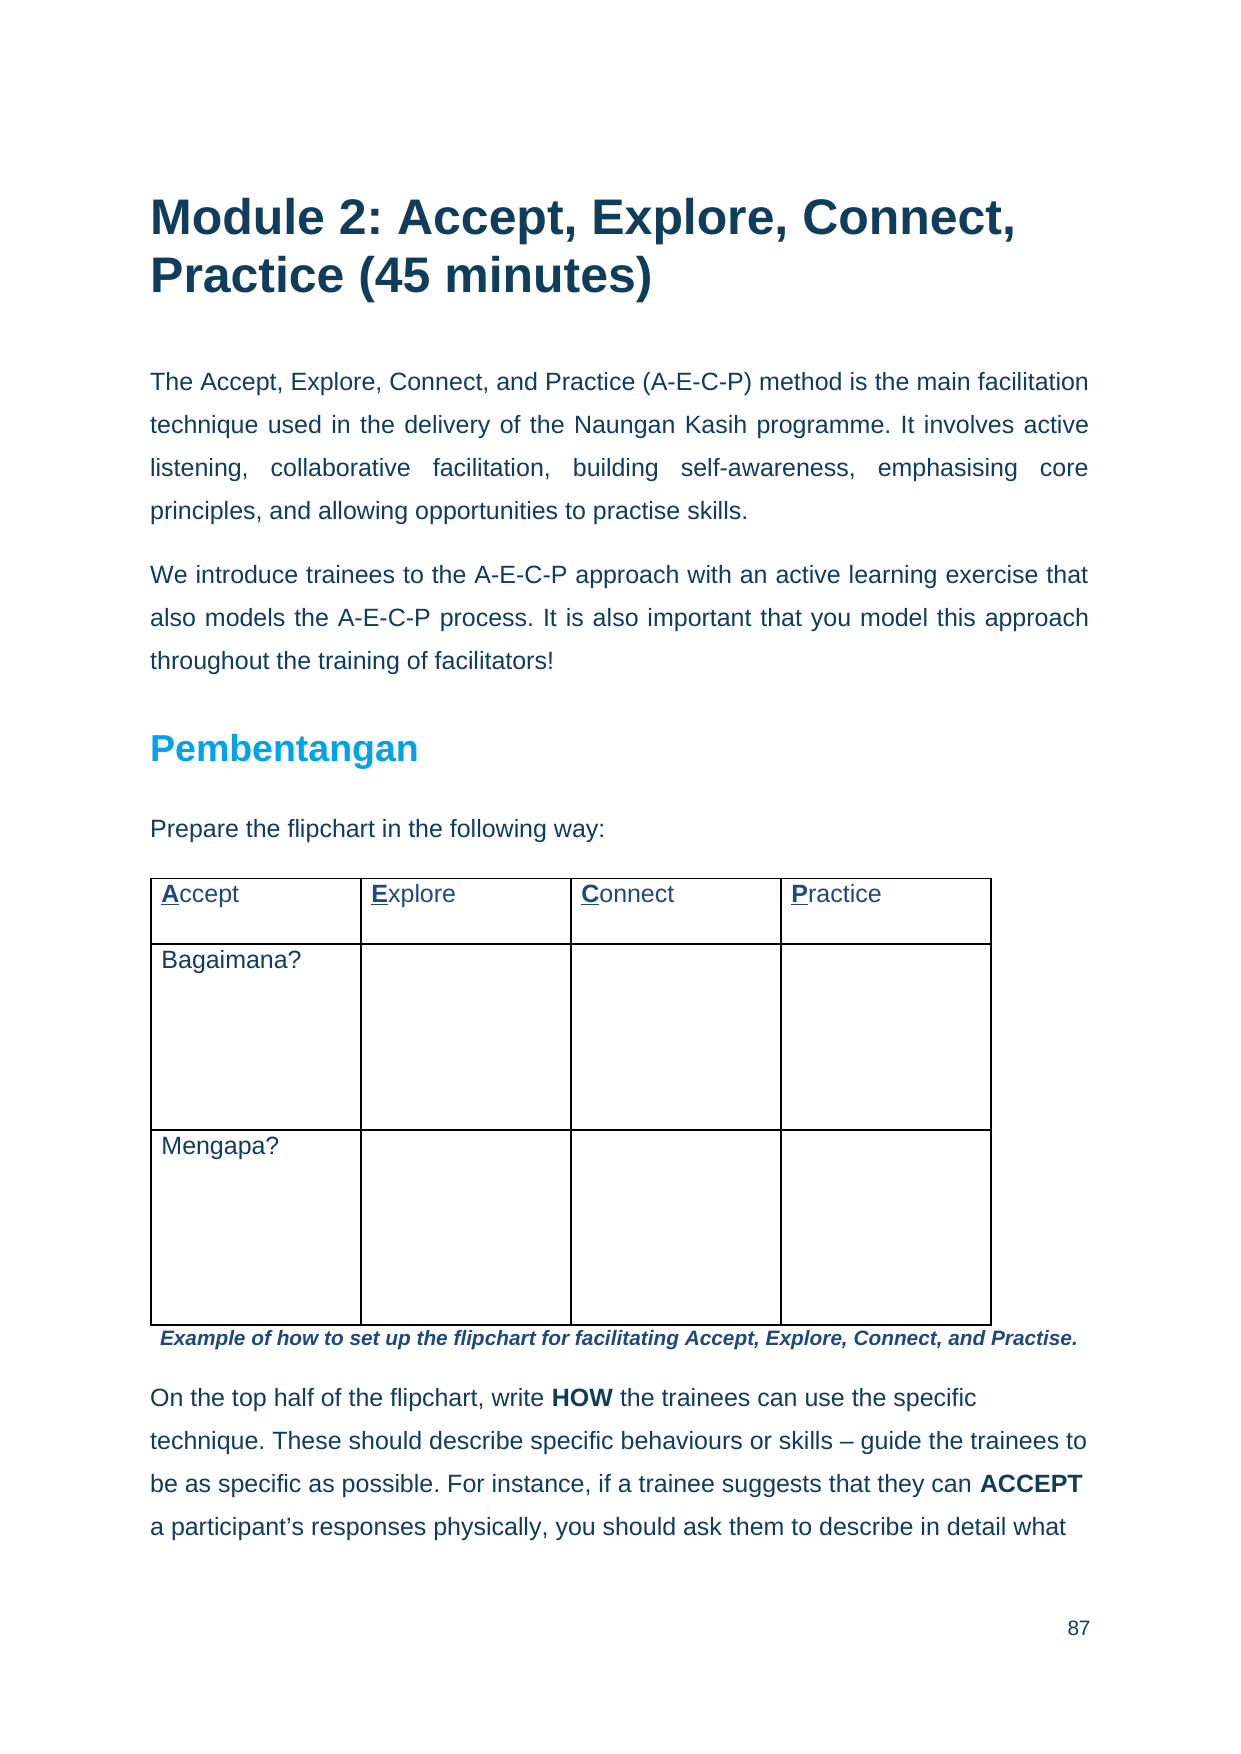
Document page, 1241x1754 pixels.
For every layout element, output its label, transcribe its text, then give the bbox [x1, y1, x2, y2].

table_header Practice [782, 879, 990, 943]
table_header Explore [362, 879, 570, 943]
subtitle Module 2: Accept, Explore, Connect, Practice (45 minutes) [150, 187, 1090, 302]
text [150, 1383, 1090, 1541]
table_header Connect [572, 879, 780, 943]
table_header Accept [152, 879, 360, 943]
table_cell [782, 945, 990, 1129]
table_cell [572, 1131, 780, 1324]
subtitle Pembentangan [150, 727, 1090, 770]
text We introduce trainees to the A-E-C-P approach with an active learning exercise that also models the A-E-C-P process. It is also important that you model this approach throughout the training of facilitators! [150, 560, 1090, 675]
text Example of how to set up the flipchart for facilitating Accept, Explore, Connect, and Practise. [150, 1326, 1090, 1350]
text The Accept, Explore, Connect, and Practice (A-E-C-P) method is the main facilitation technique used in the delivery of the Naungan Kasih programme. It involves active listening, collaborative facilitation, building self-awareness, emphasising core principles, and allowing opportunities to practise skills. [150, 366, 1090, 524]
table_cell Mengapa? [152, 1131, 360, 1324]
table_cell [362, 1131, 570, 1324]
table_cell [572, 945, 780, 1129]
table_cell [362, 945, 570, 1129]
text Prepare the flipchart in the following way: [150, 814, 1090, 842]
table_cell [782, 1131, 990, 1324]
table_cell Bagaimana? [152, 945, 360, 1129]
